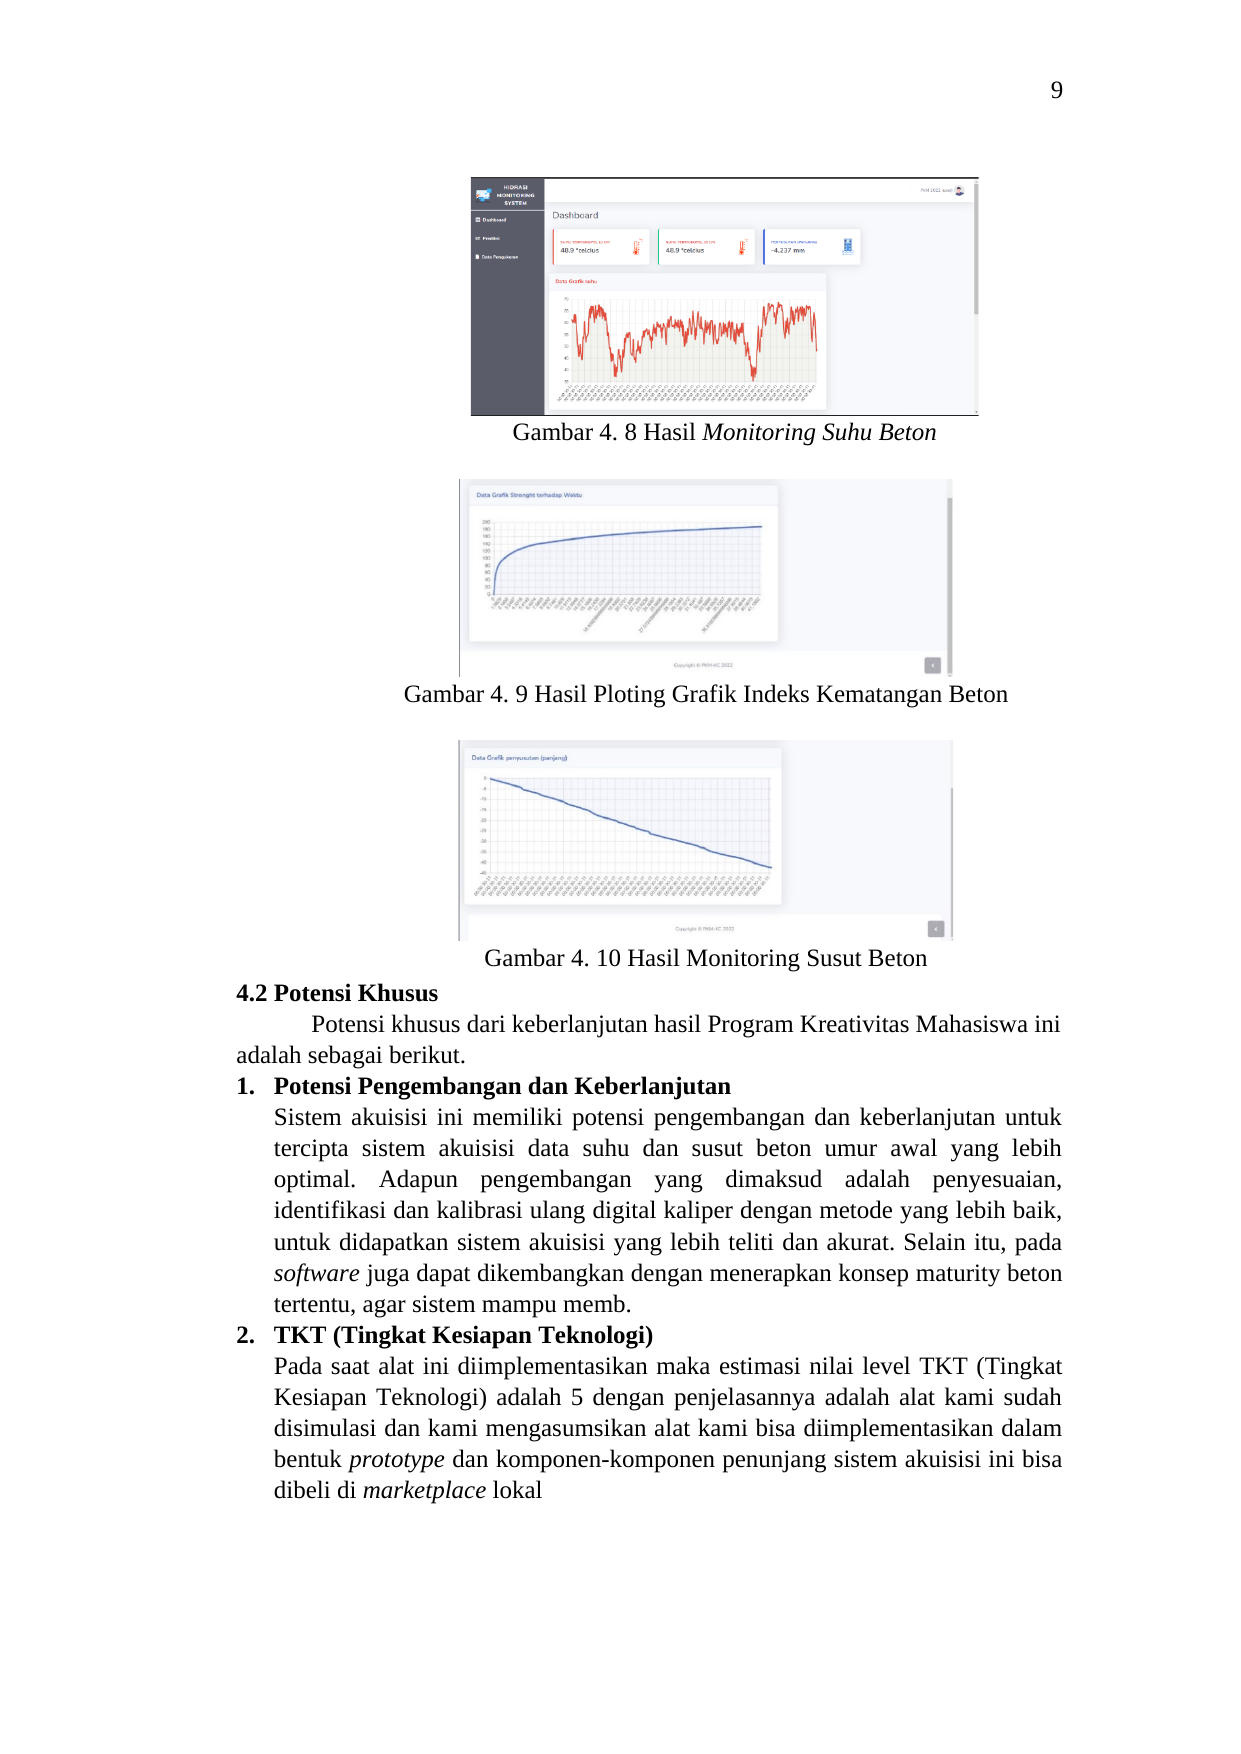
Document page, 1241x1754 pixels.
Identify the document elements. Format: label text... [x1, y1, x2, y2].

picture [458, 740, 954, 941]
picture [459, 479, 953, 677]
list Sistem akuisisi ini memiliki potensi pengembangan dan keberlanjutan untuk tercipta sistem akuisisi data suhu dan susut beton umur awal yang lebih optimal. Adapun pengembangan yang dimaksud adalah penyesuaian, identifikasi dan kalibrasi ulang digital kaliper dengan metode yang lebih baik, untuk didapatkan sistem akuisisi yang lebih teliti dan akurat. Selain itu, pada software juga dapat dikembangkan dengan menerapkan konsep maturity beton tertentu, agar sistem mampu memb. [274, 1102, 1063, 1317]
list Potensi Pengembangan dan Keberlanjutan [236, 1071, 1063, 1100]
list Gambar 4. 10 Hasil Monitoring Susut Beton [349, 943, 1063, 972]
list Gambar 4. 9 Hasil Ploting Grafik Indeks Kematangan Beton [349, 679, 1063, 707]
picture [470, 177, 979, 416]
list TKT (Tingkat Kesiapan Teknologi) [236, 1320, 1063, 1348]
list Gambar 4. 8 Hasil Monitoring Suhu Beton [386, 417, 1063, 446]
subtitle 4.2 Potensi Khusus [236, 978, 1063, 1007]
list Pada saat alat ini diimplementasikan maka estimasi nilai level TKT (Tingkat Kesiapan Teknologi) adalah 5 dengan penjelasannya adalah alat kami sudah disimulasi dan kami mengasumsikan alat kami bisa diimplementasikan dalam bentuk prototype dan komponen-komponen penunjang sistem akuisisi ini bisa dibeli di marketplace lokal [274, 1351, 1063, 1504]
text Potensi khusus dari keberlanjutan hasil Program Kreativitas Mahasiswa ini adalah sebagai berikut. [236, 1009, 1063, 1069]
